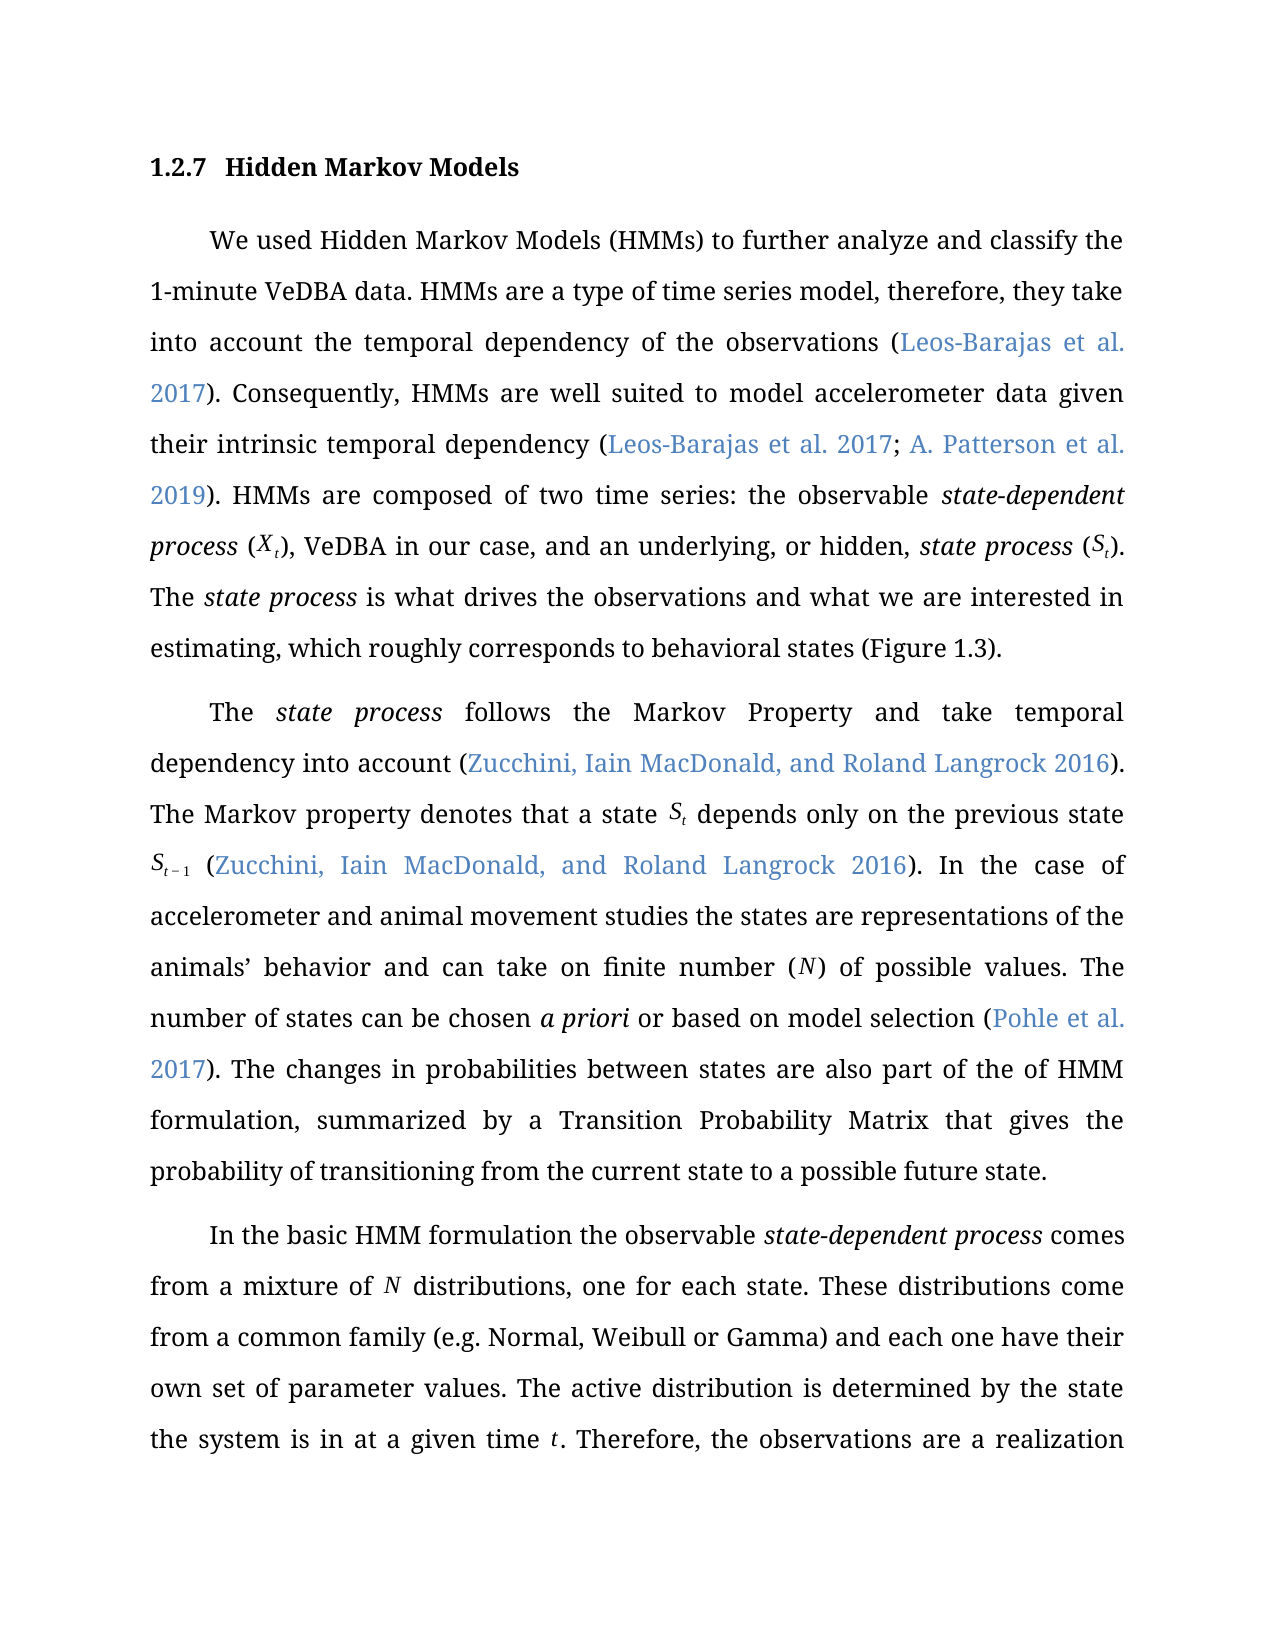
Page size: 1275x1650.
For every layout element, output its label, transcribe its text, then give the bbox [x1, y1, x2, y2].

text The state process follows the Markov Property and take temporal dependency into account (Zucchini, Iain MacDonald, and Roland Langrock 2016). The Markov property denotes that a state depends only on the previous state (Zucchini, Iain MacDonald, and Roland Langrock 2016). In the case of accelerometer and animal movement studies the states are representations of the animals’ behavior and can take on finite number () of possible values. The number of states can be chosen a priori or based on model selection (Pohle et al. 2017). The changes in probabilities between states are also part of the of HMM formulation, summarized by a Transition Probability Matrix that gives the probability of transitioning from the current state to a possible future state. [150, 694, 1125, 1188]
text We used Hidden Markov Models (HMMs) to further analyze and classify the 1-minute VeDBA data. HMMs are a type of time series model, therefore, they take into account the temporal dependency of the observations (Leos-Barajas et al. 2017). Consequently, HMMs are well suited to model accelerometer data given their intrinsic temporal dependency (Leos-Barajas et al. 2017; A. Patterson et al. 2019). HMMs are composed of two time series: the observable state-dependent process (), VeDBA in our case, and an underlying, or hidden, state process (). The state process is what drives the observations and what we are interested in estimating, which roughly corresponds to behavioral states (Figure 1.3). [150, 222, 1125, 665]
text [150, 1217, 1125, 1456]
subtitle 1.2.7 Hidden Markov Models [150, 150, 1125, 184]
